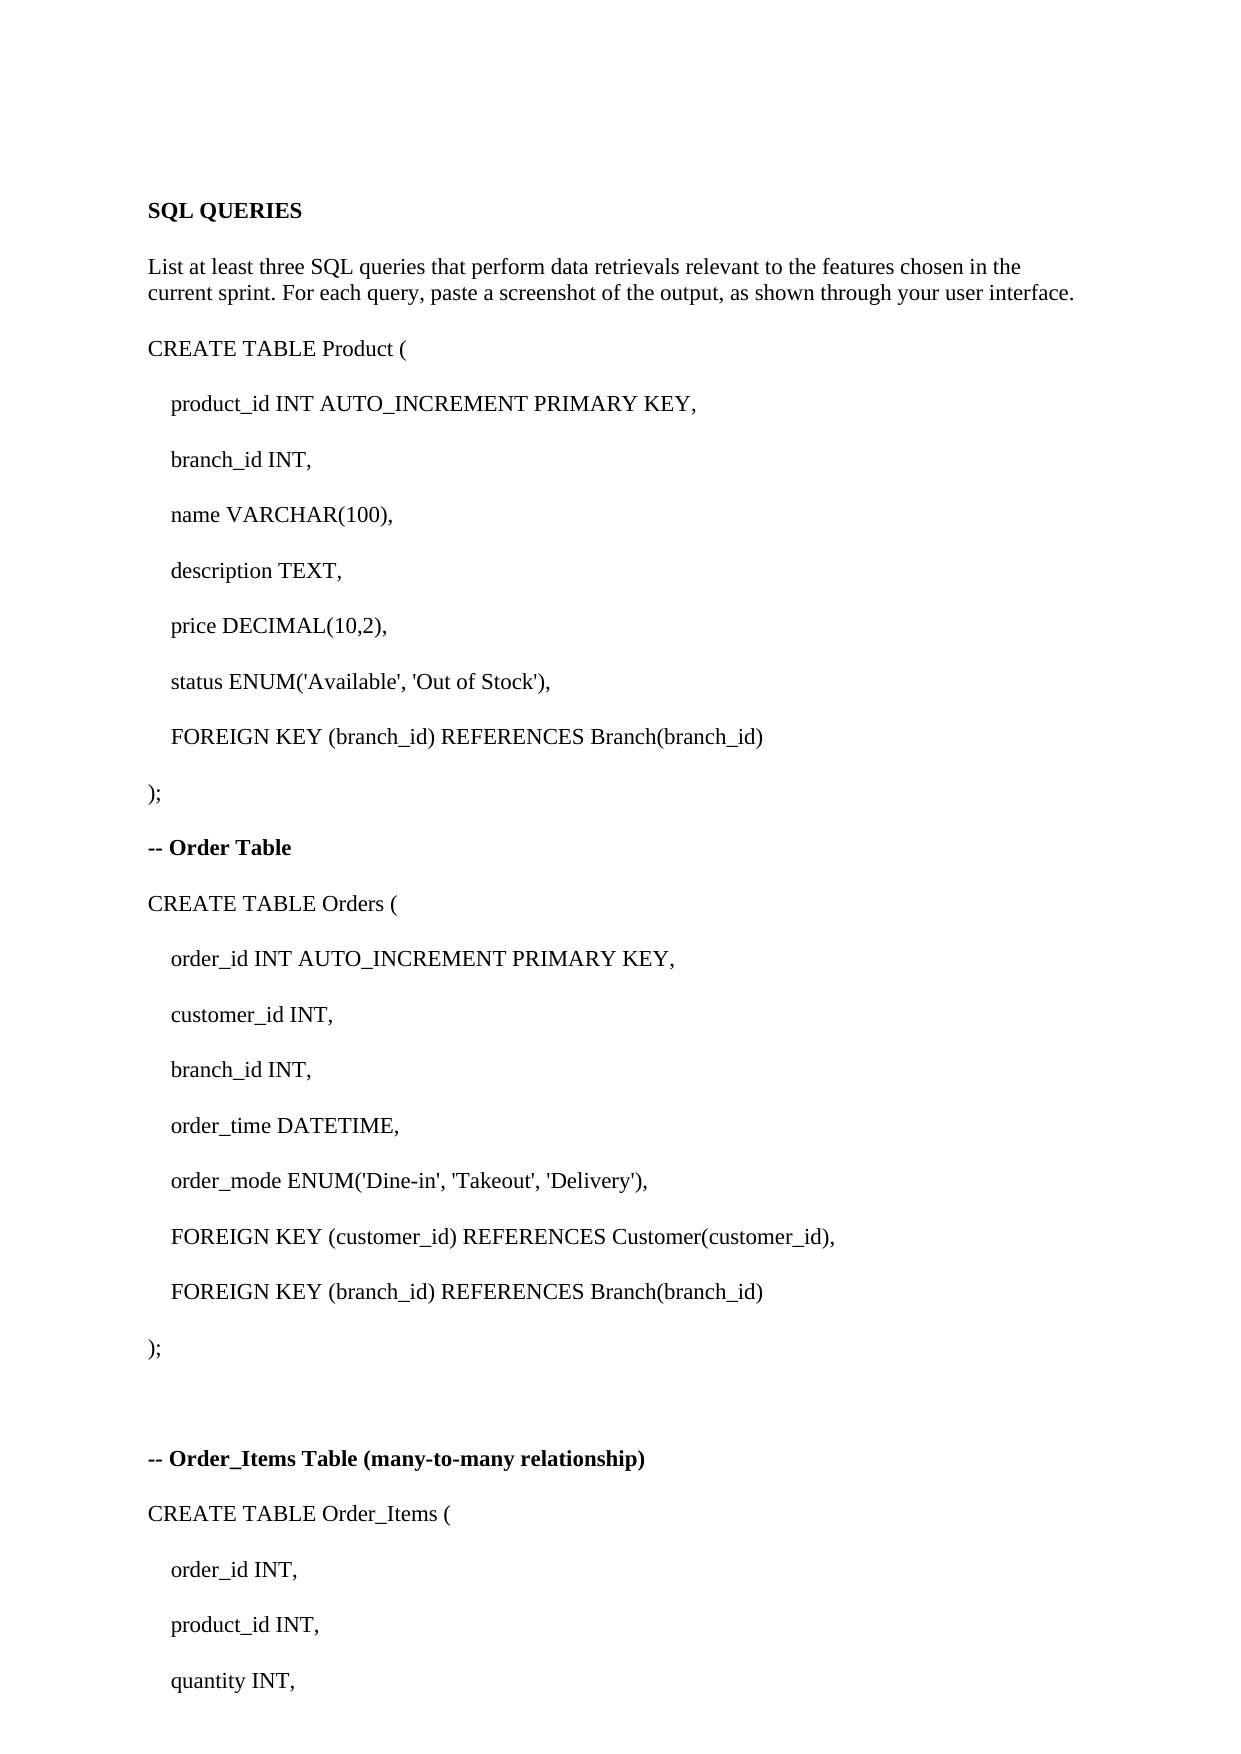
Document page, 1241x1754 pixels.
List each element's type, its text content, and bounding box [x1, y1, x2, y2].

text List at least three SQL queries that perform data retrievals relevant to the features chosen in the current sprint. For each query, paste a screenshot of the output, as shown through your user interface. [148, 253, 1093, 305]
text order_id INT, [148, 1556, 1093, 1582]
text price DECIMAL(10,2), [148, 612, 1093, 638]
text branch_id INT, [148, 446, 1093, 472]
text FOREIGN KEY (branch_id) REFERENCES Branch(branch_id) [148, 723, 1093, 749]
text CREATE TABLE Order_Items ( [148, 1501, 1093, 1527]
text customer_id INT, [148, 1001, 1093, 1027]
text -- Order_Items Table (many-to-many relationship) [148, 1445, 1093, 1471]
text product_id INT AUTO_INCREMENT PRIMARY KEY, [148, 390, 1093, 416]
text SQL QUERIES [148, 197, 1093, 223]
text status ENUM('Available', 'Out of Stock'), [148, 668, 1093, 694]
text quantity INT, [148, 1667, 1093, 1693]
text description TEXT, [148, 557, 1093, 583]
text CREATE TABLE Product ( [148, 334, 1093, 361]
text order_mode ENUM('Dine-in', 'Takeout', 'Delivery'), [148, 1167, 1093, 1194]
text order_time DATETIME, [148, 1112, 1093, 1138]
text -- Order Table [148, 834, 1093, 861]
text order_id INT AUTO_INCREMENT PRIMARY KEY, [148, 945, 1093, 972]
text FOREIGN KEY (branch_id) REFERENCES Branch(branch_id) [148, 1278, 1093, 1305]
text ); [148, 1334, 1093, 1360]
text name VARCHAR(100), [148, 501, 1093, 527]
text branch_id INT, [148, 1056, 1093, 1083]
text FOREIGN KEY (customer_id) REFERENCES Customer(customer_id), [148, 1223, 1093, 1249]
text product_id INT, [148, 1612, 1093, 1638]
text ); [148, 779, 1093, 805]
text CREATE TABLE Orders ( [148, 890, 1093, 916]
